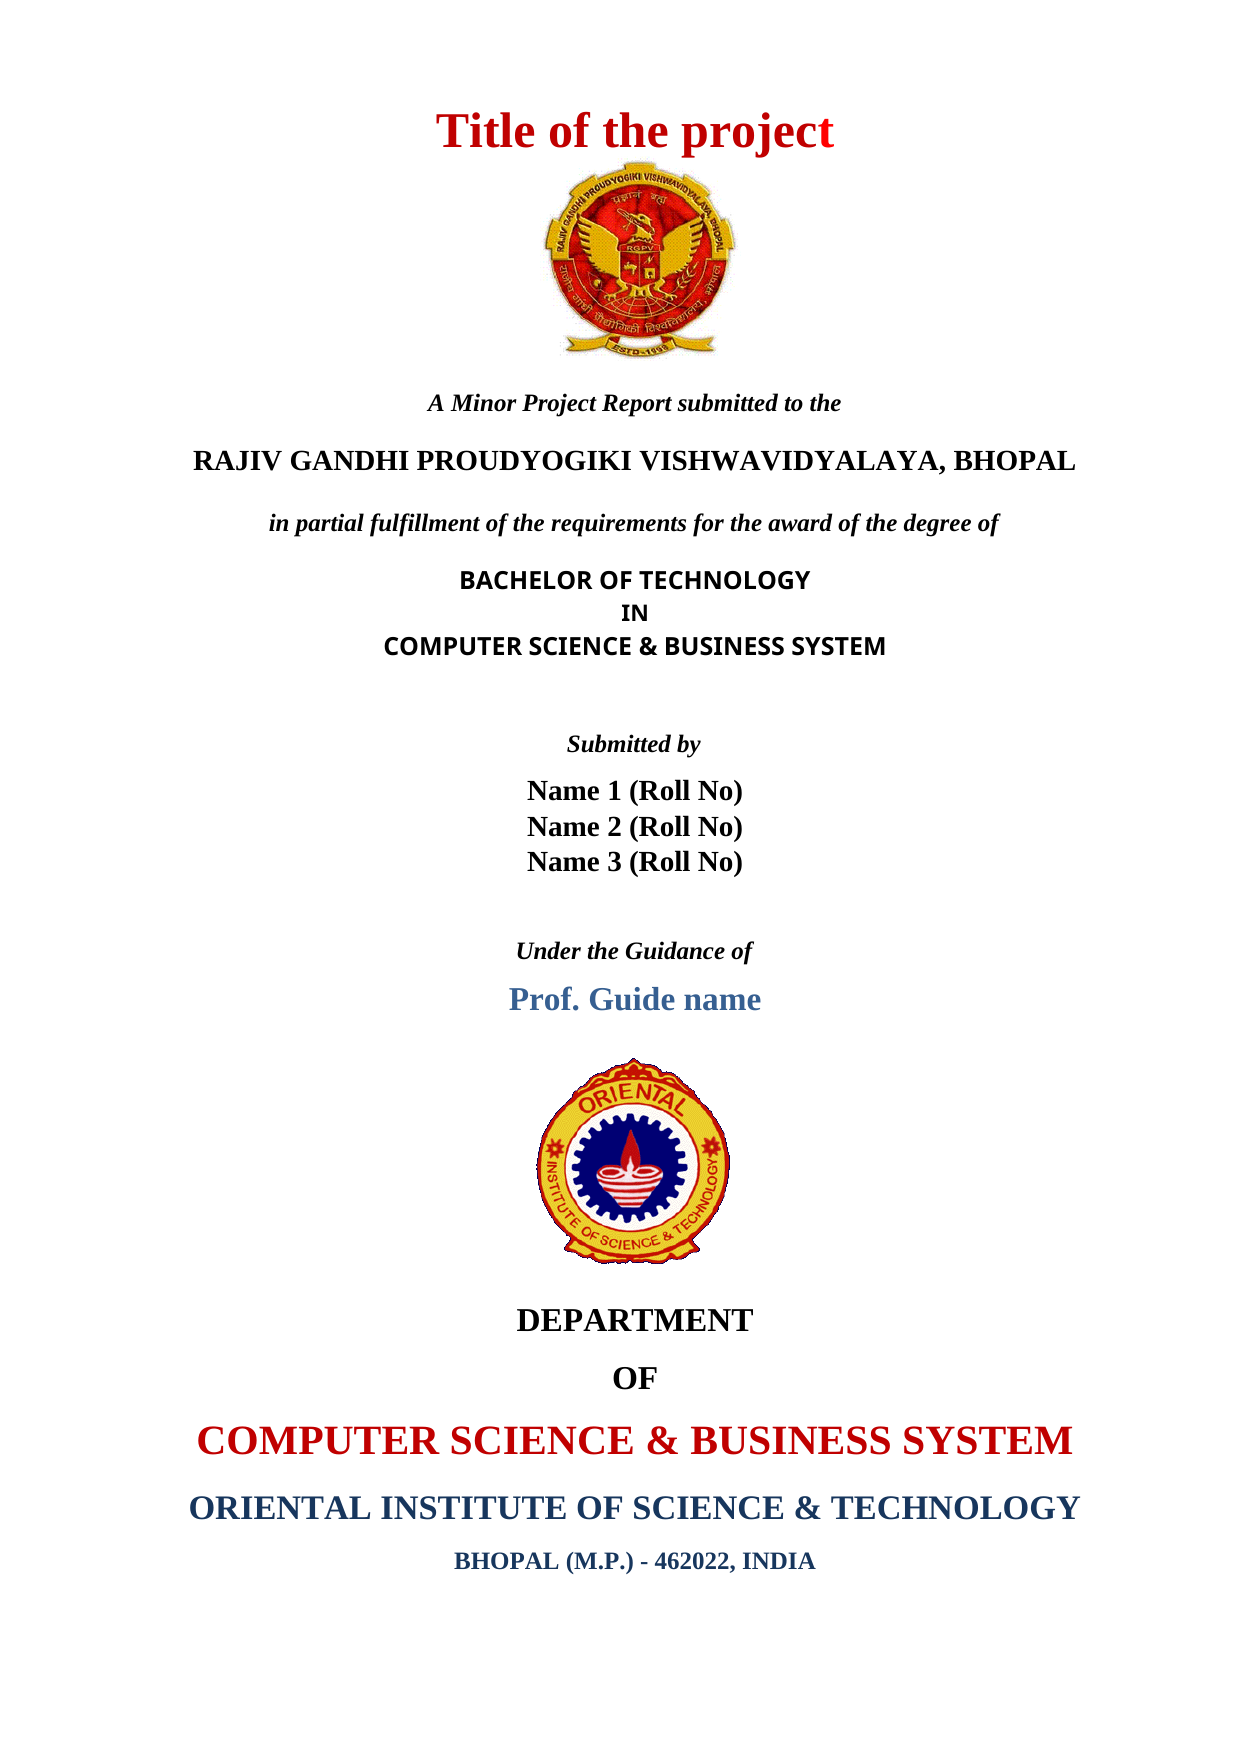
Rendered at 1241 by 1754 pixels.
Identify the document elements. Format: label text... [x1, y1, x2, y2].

text Name 1 (Roll No) [177, 772, 1092, 808]
text DEPARTMENT [177, 1300, 1092, 1339]
text COMPUTER SCIENCE & BUSINESS SYSTEM [177, 1415, 1092, 1463]
text Prof. Guide name [177, 979, 1092, 1018]
text BHOPAL (M.P.) - 462022, INDIA [177, 1546, 1092, 1575]
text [177, 1487, 1092, 1527]
text COMPUTER SCIENCE & BUSINESS SYSTEM [177, 628, 1092, 662]
text IN [177, 597, 1092, 628]
text in partial fulfillment of the requirements for the award of the degree of [177, 508, 1092, 536]
text BACHELOR OF TECHNOLOGY [177, 563, 1092, 597]
text RAJIV GANDHI PROUDYOGIKI VISHWAVIDYALAYA, [177, 443, 1092, 477]
text Under the Guidance of [177, 936, 1092, 965]
text Name 3 (Roll No) [177, 843, 1092, 879]
text OF [177, 1358, 1092, 1396]
text A Minor Project Report submitted to the [177, 388, 1092, 417]
picture [529, 1057, 736, 1266]
picture [540, 156, 741, 361]
text Title of the project [177, 100, 1092, 158]
text Submitted by [177, 729, 1092, 758]
text Name 2 (Roll No) [177, 808, 1092, 843]
